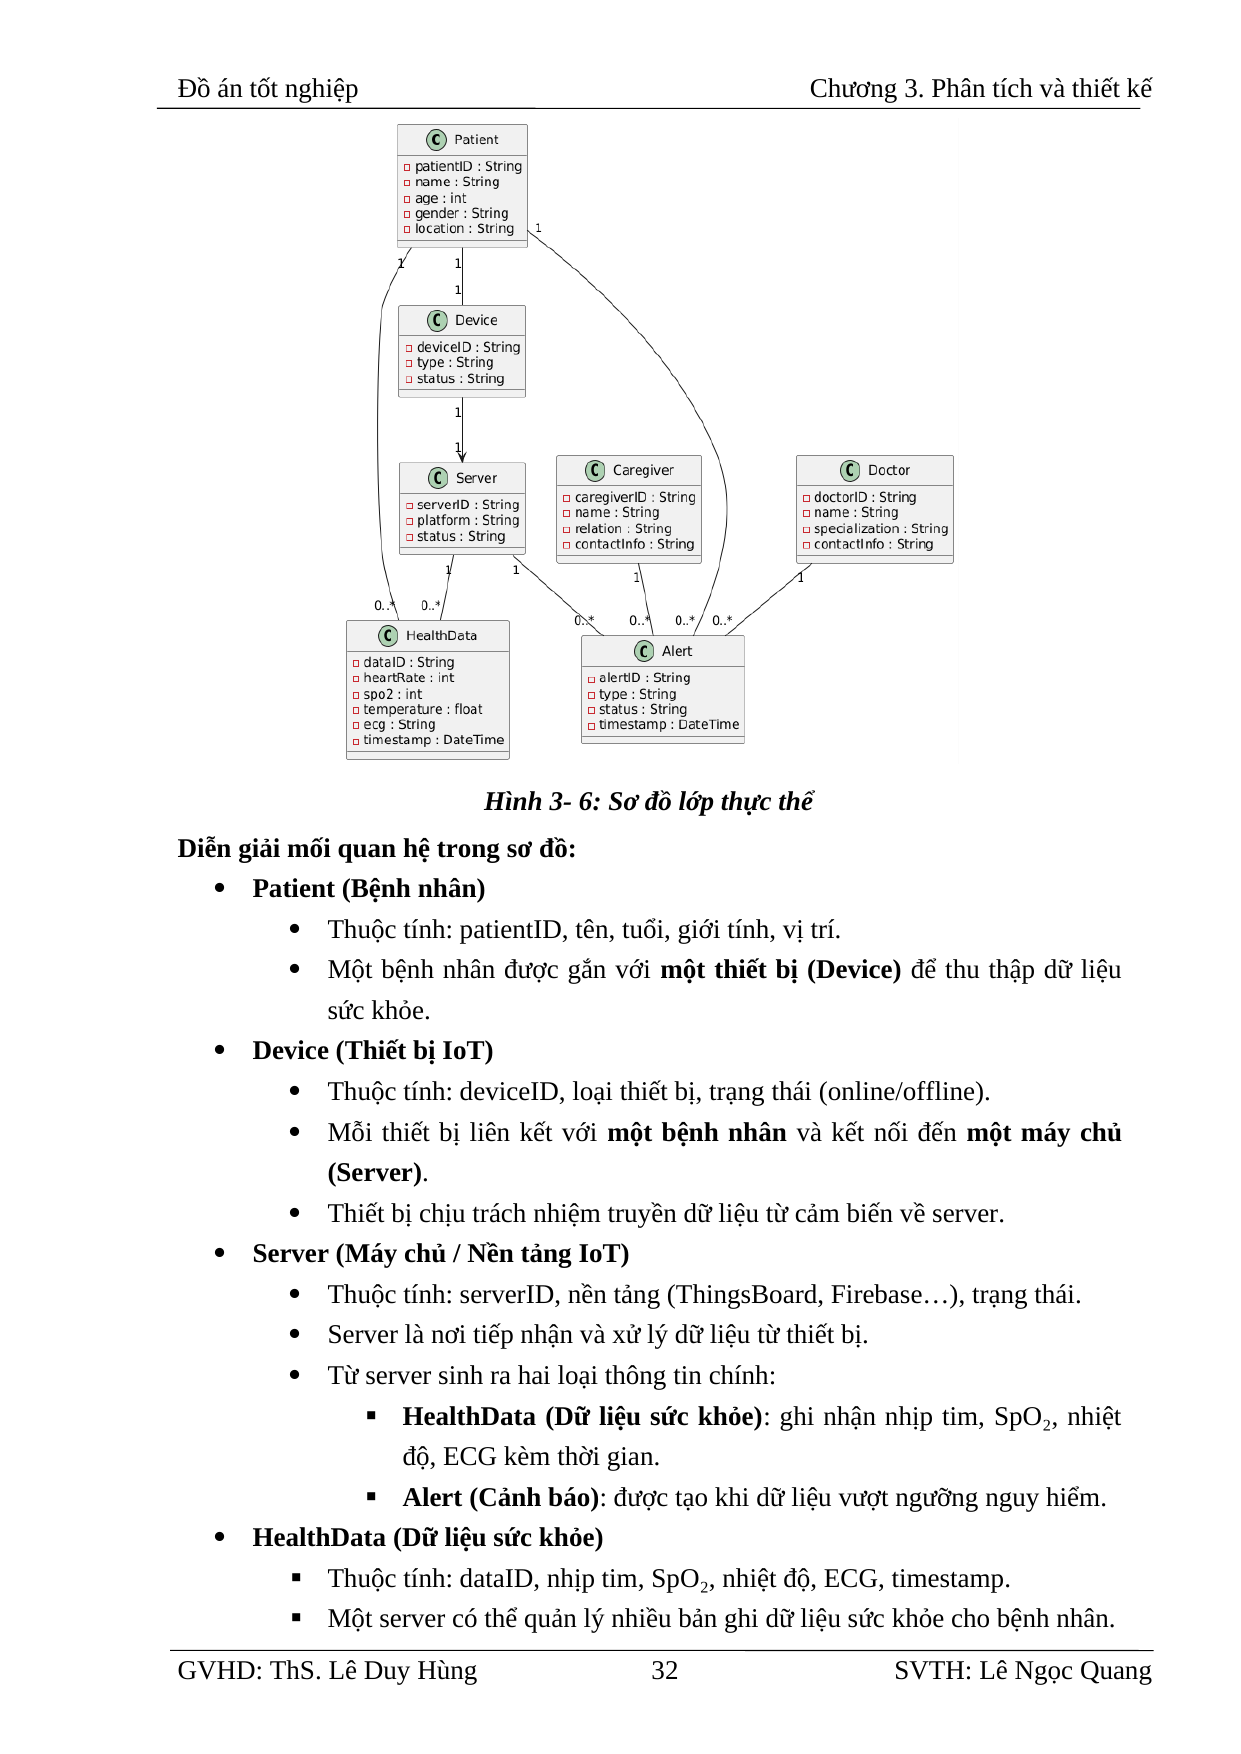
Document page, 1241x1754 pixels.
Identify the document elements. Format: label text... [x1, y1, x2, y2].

list Thuộc tính: patientID, tên, tuổi, giới tính, vị trí. [290, 913, 1122, 944]
list Từ server sinh ra hai loại thông tin chính: [290, 1359, 1122, 1390]
list Patient (Bệnh nhân) [215, 872, 1122, 903]
list Một server có thể quản lý nhiều bản ghi dữ liệu sức khỏe cho bệnh nhân. [290, 1603, 1122, 1634]
list Device (Thiết bị IoT) [215, 1034, 1122, 1066]
picture [340, 118, 959, 764]
list Thuộc tính: dataID, nhịp tim, SpO₂, nhiệt độ, ECG, timestamp. [290, 1562, 1122, 1593]
list Thuộc tính: deviceID, loại thiết bị, trạng thái (online/offline). [290, 1075, 1122, 1106]
list HealthData (Dữ liệu sức khỏe) [215, 1521, 1122, 1553]
list Server là nơi tiếp nhận và xử lý dữ liệu từ thiết bị. [290, 1318, 1122, 1350]
list Thiết bị chịu trách nhiệm truyền dữ liệu từ cảm biến về server. [290, 1197, 1122, 1228]
list Một bệnh nhân được gắn với một thiết bị (Device) để thu thập dữ liệu sức khỏe. [290, 953, 1122, 1025]
text Diễn giải mối quan hệ trong sơ đồ: [177, 832, 1122, 863]
list Thuộc tính: serverID, nền tảng (ThingsBoard, Firebase…), trạng thái. [290, 1278, 1122, 1309]
list HealthData (Dữ liệu sức khỏe): ghi nhận nhịp tim, SpO₂, nhiệt độ, ECG kèm thời gian. [365, 1400, 1122, 1471]
list Mỗi thiết bị liên kết với một bệnh nhân và kết nối đến một máy chủ (Server). [290, 1116, 1122, 1187]
list Server (Máy chủ / Nền tảng IoT) [215, 1237, 1122, 1268]
list Alert (Cảnh báo): được tạo khi dữ liệu vượt ngưỡng nguy hiểm. [365, 1481, 1122, 1512]
